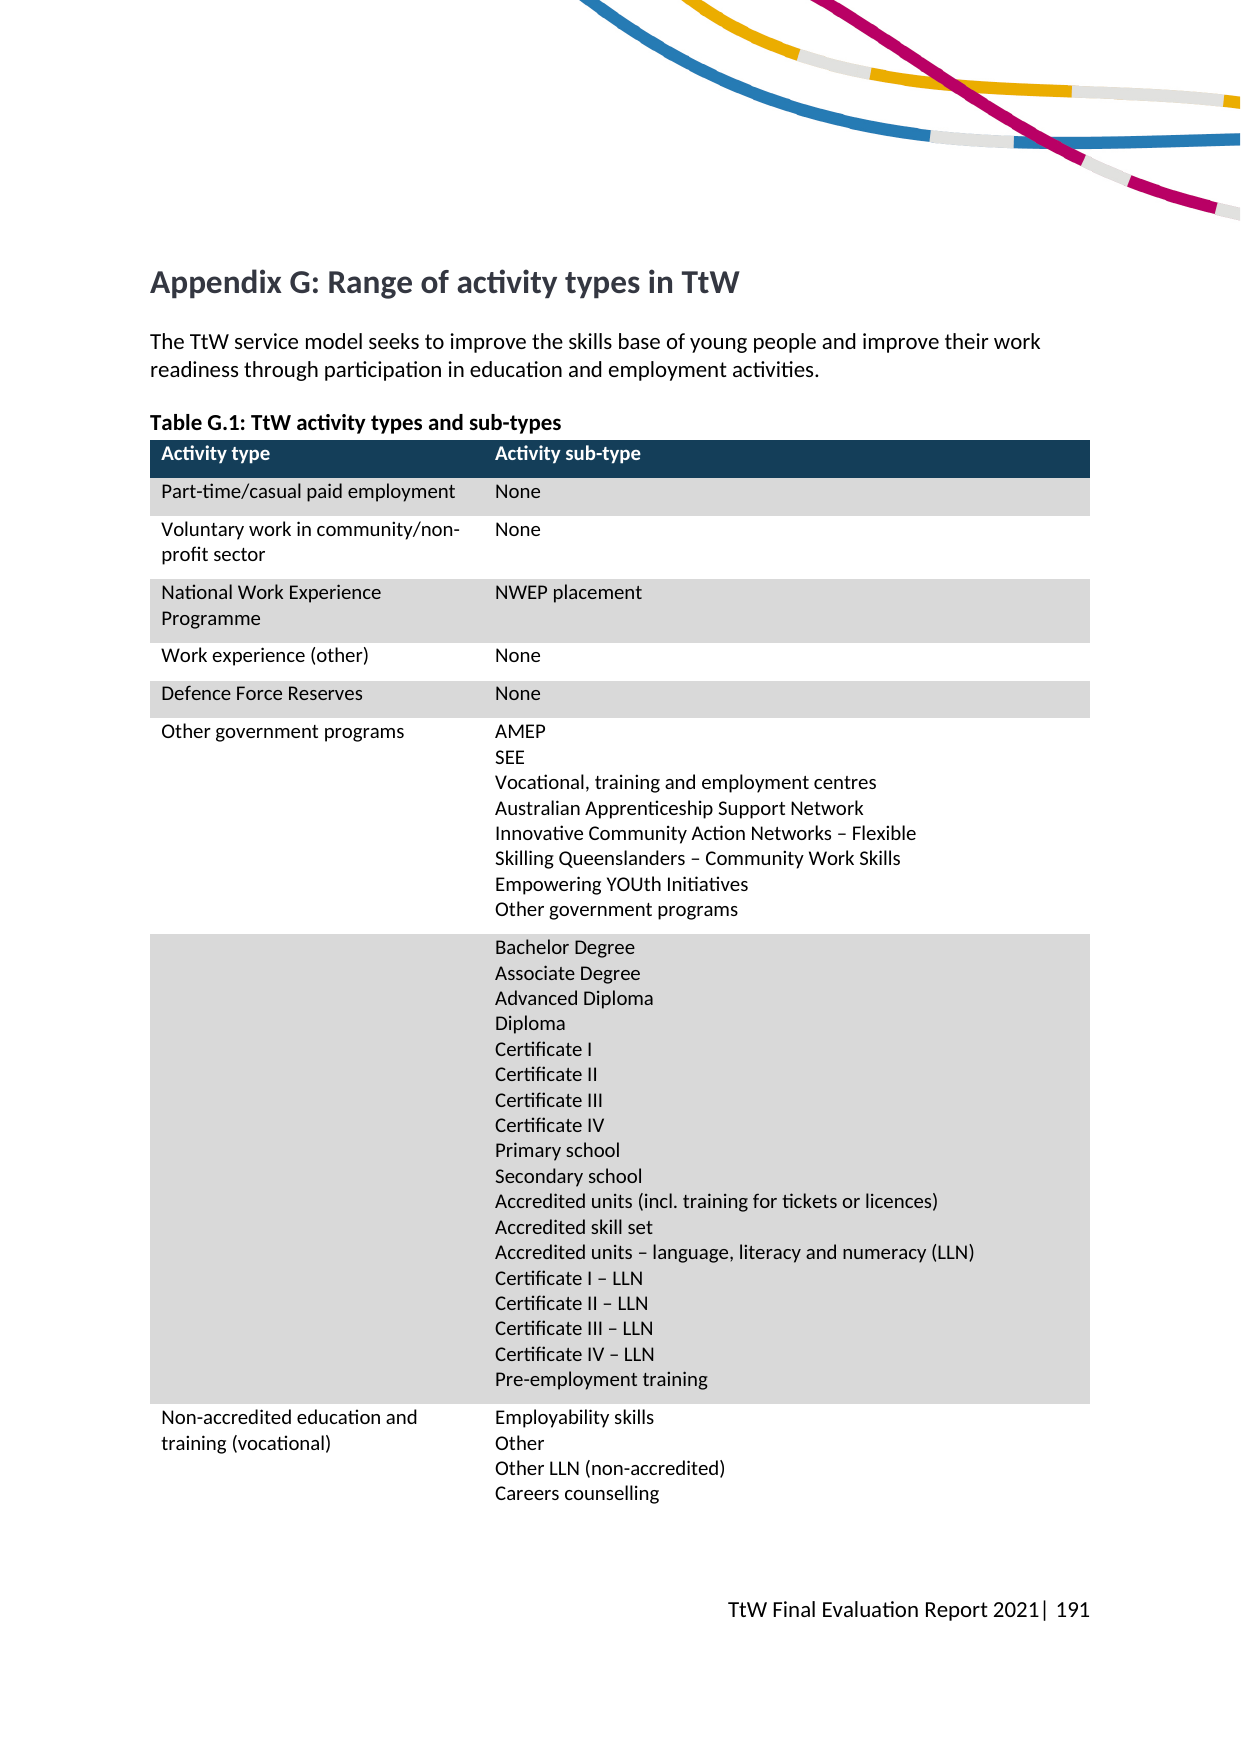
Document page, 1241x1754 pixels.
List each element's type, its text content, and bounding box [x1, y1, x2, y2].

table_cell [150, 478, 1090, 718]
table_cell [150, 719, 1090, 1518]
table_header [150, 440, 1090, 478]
text Table G.1: TtW activity types and sub-types [150, 408, 1090, 436]
subtitle Appendix G: Range of activity types in TtW [150, 261, 1090, 302]
picture [0, 0, 1241, 229]
text The TtW service model seeks to improve the skills base of young people and improve their work readiness through participation in education and employment activities. [150, 327, 1090, 383]
